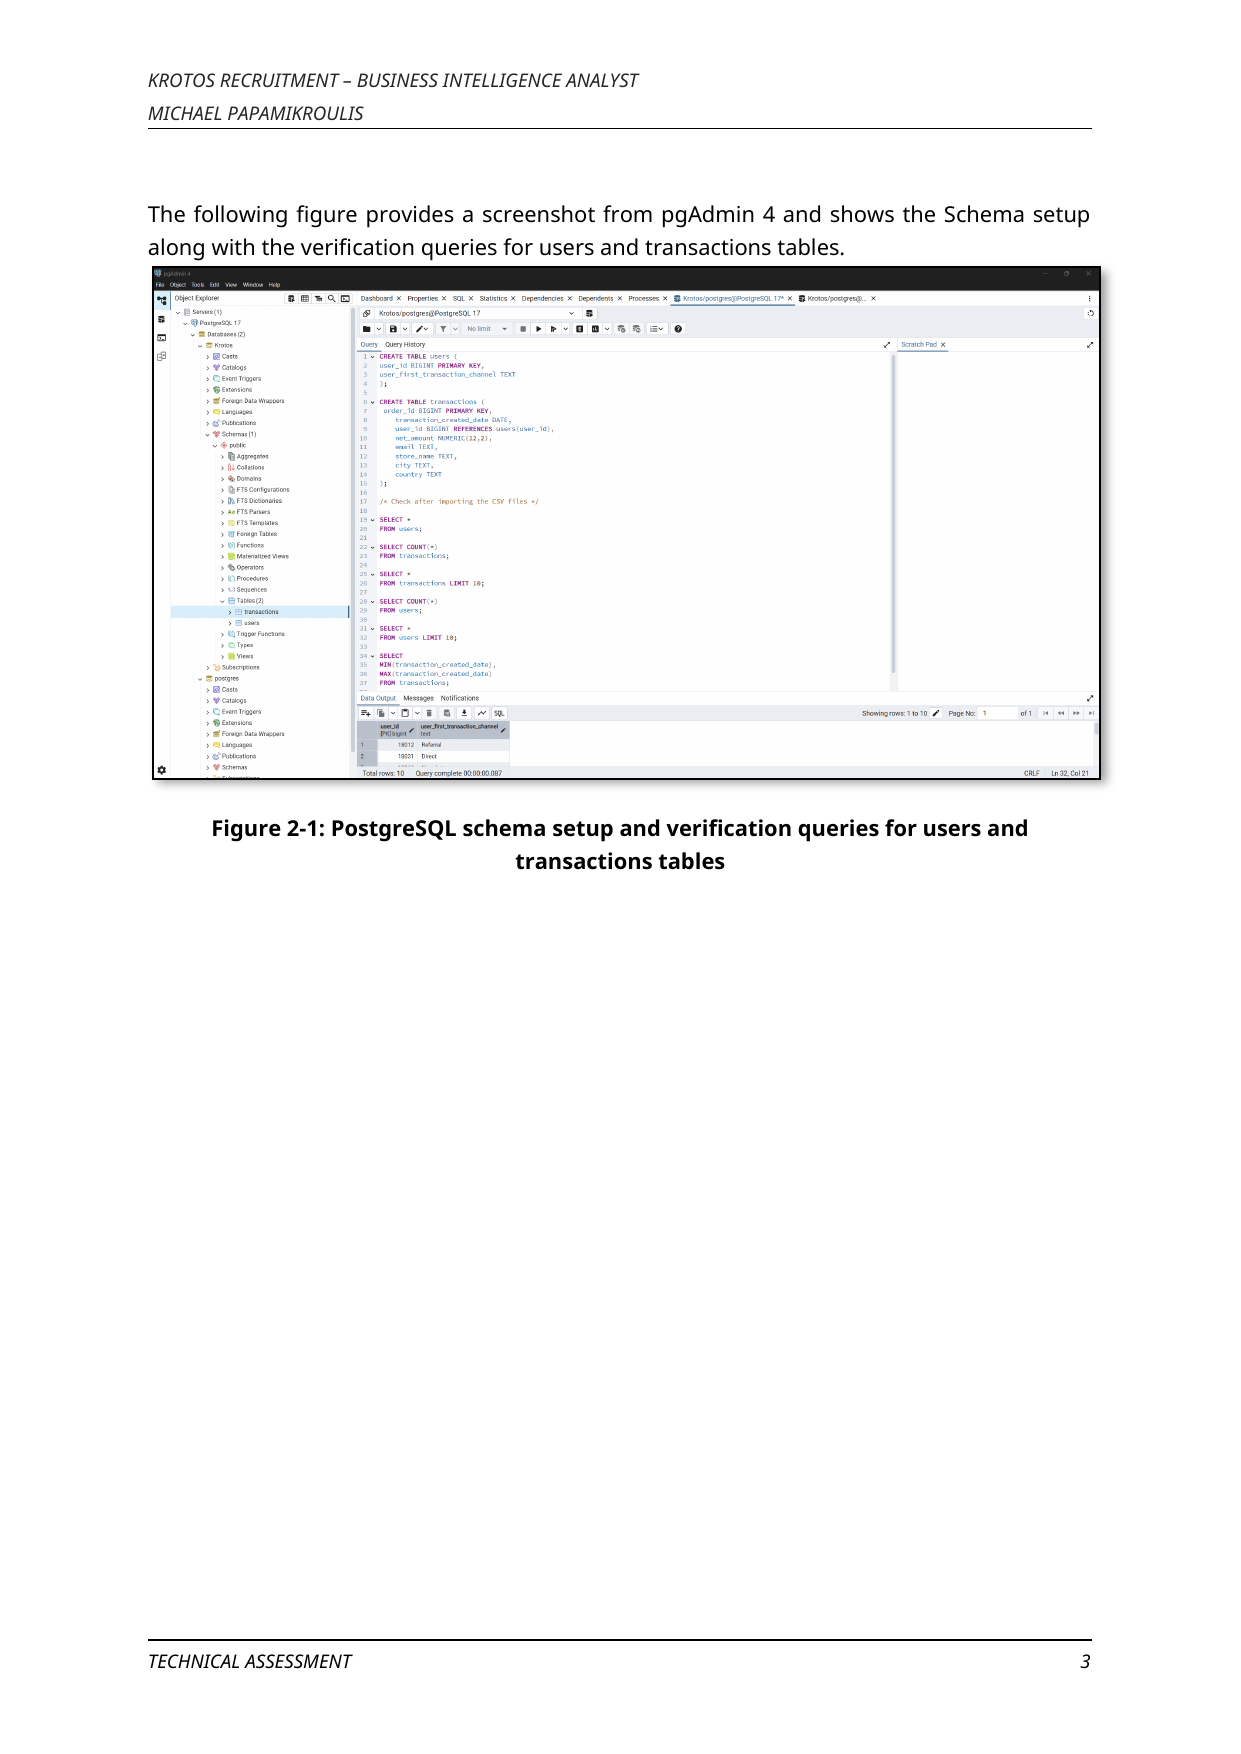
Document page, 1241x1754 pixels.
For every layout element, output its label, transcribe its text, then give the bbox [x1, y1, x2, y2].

text Figure 2-1: PostgreSQL schema setup and verification queries for users and transactions tables [148, 809, 1092, 876]
text The following figure provides a screenshot from pgAdmin 4 and shows the Schema setup along with the verification queries for users and transactions tables. [148, 196, 1092, 262]
picture [154, 268, 1099, 778]
